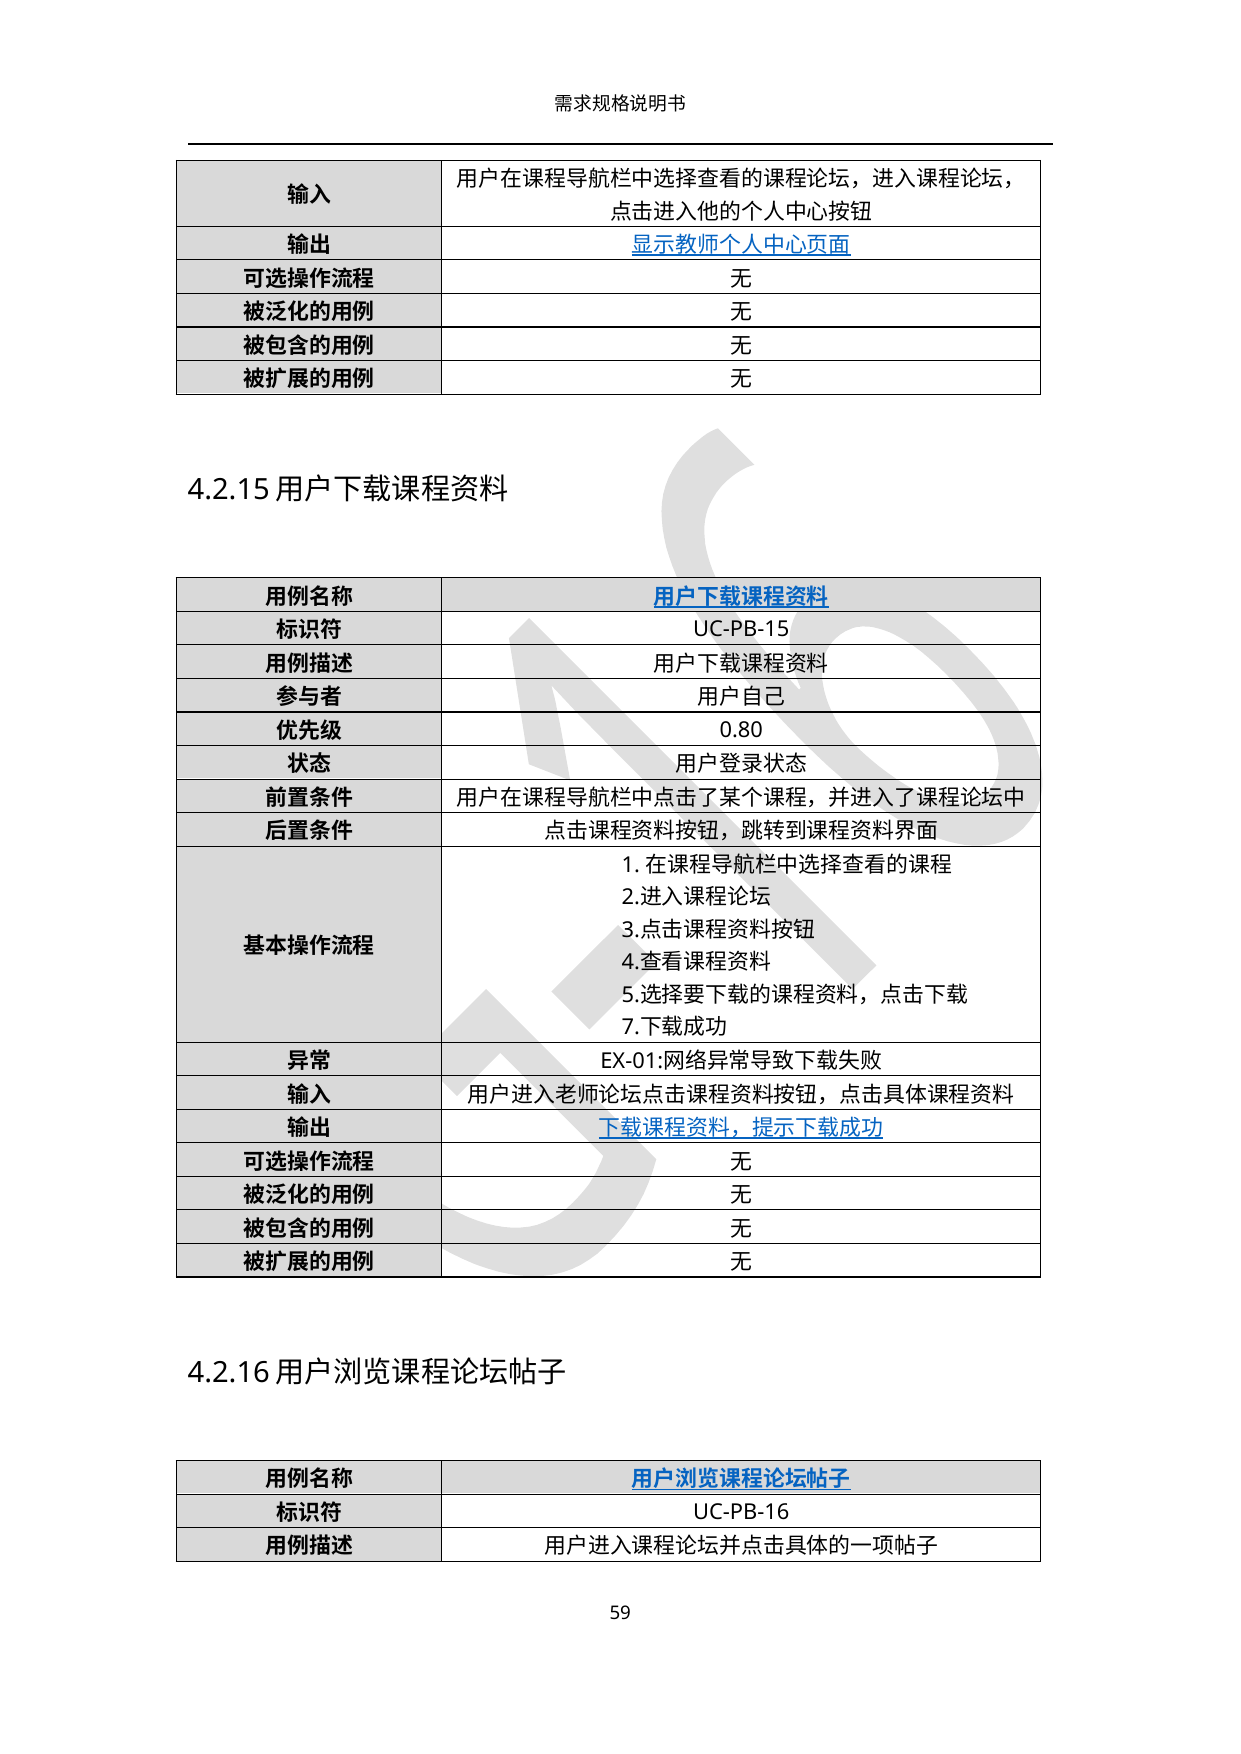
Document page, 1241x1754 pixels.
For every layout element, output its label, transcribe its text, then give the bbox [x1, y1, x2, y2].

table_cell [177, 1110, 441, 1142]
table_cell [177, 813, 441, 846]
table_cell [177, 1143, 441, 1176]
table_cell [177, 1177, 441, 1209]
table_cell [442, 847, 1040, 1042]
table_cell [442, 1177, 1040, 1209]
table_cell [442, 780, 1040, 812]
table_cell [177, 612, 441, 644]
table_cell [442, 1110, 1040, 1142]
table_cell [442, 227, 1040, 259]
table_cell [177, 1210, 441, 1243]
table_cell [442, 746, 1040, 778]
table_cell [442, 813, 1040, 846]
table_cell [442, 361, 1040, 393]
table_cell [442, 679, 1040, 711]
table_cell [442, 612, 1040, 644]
subtitle 用户浏览课程论坛帖子 [187, 1337, 1053, 1402]
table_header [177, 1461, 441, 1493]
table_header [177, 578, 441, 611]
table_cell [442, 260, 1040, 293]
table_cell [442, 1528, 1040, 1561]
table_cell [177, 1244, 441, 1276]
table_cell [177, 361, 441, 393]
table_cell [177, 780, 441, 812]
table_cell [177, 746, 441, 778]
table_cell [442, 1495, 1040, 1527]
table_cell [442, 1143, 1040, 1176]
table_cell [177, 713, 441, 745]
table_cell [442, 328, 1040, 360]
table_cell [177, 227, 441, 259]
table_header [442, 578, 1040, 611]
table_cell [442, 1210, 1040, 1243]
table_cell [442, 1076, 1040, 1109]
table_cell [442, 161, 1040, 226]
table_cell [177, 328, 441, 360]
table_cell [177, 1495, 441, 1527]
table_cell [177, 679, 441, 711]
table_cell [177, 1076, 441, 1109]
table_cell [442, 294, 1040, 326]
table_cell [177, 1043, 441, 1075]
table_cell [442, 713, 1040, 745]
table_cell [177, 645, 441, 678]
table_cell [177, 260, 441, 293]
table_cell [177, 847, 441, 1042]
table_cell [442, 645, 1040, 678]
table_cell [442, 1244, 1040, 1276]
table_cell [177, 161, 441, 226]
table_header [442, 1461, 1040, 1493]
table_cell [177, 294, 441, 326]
subtitle 用户下载课程资料 [187, 454, 1053, 519]
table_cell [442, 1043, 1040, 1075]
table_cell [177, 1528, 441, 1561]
